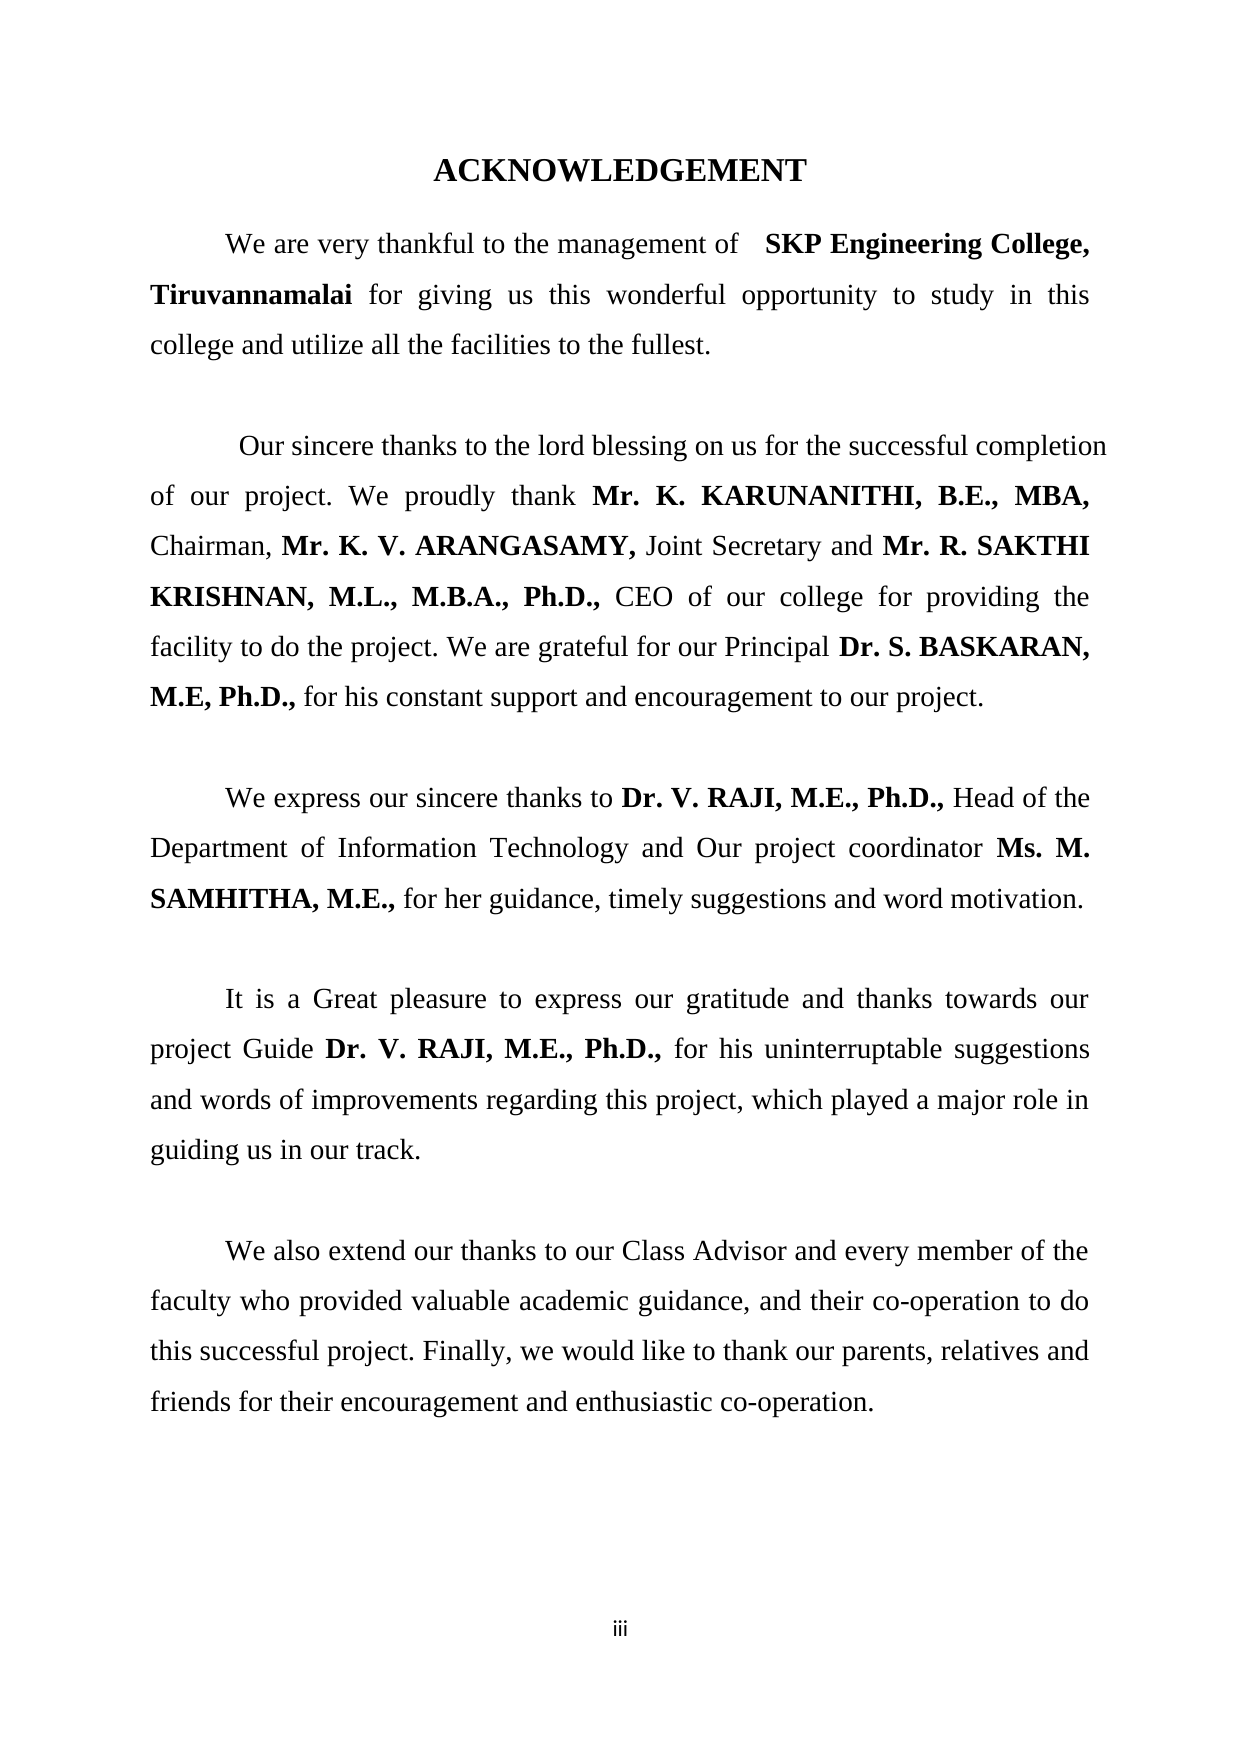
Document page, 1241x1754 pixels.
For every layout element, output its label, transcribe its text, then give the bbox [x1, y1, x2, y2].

text of our project. We proudly thank Mr. K. KARUNANITHI, B.E., MBA, Chairman, Mr. K. V. ARANGASAMY, Joint Secretary and Mr. R. SAKTHI KRISHNAN, M.L., M.B.A., Ph.D., CEO of our college for providing the facility to do the project. We are grateful for our Principal Dr. S. BASKARAN, M.E, Ph.D., for his constant support and encouragement to our project. [150, 478, 1090, 713]
text We express our sincere thanks to Dr. V. RAJI, M.E., Ph.D., Head of the Department of Information Technology and Our project coordinator Ms. M. SAMHITHA, M.E., for her guidance, timely suggestions and word motivation. [150, 780, 1090, 914]
text We are very thankful to the management of SKP Engineering College, Tiruvannamalai for giving us this wonderful opportunity to study in this college and utilize all the facilities to the fullest. [150, 227, 1090, 361]
text We also extend our thanks to our Class Advisor and every member of the faculty who provided valuable academic guidance, and their co-operation to do this successful project. Finally, we would like to thank our parents, relatives and friends for their encouragement and enthusiastic co-operation. [150, 1233, 1090, 1417]
text It is a Great pleasure to express our gratitude and thanks towards our project Guide Dr. V. RAJI, M.E., Ph.D., for his uninterruptable suggestions and words of improvements regarding this project, which played a major role in guiding us in our track. [150, 981, 1090, 1166]
text ACKNOWLEDGEMENT [150, 150, 1090, 188]
text Our sincere thanks to the lord blessing on us for the successful completion [164, 428, 1164, 461]
